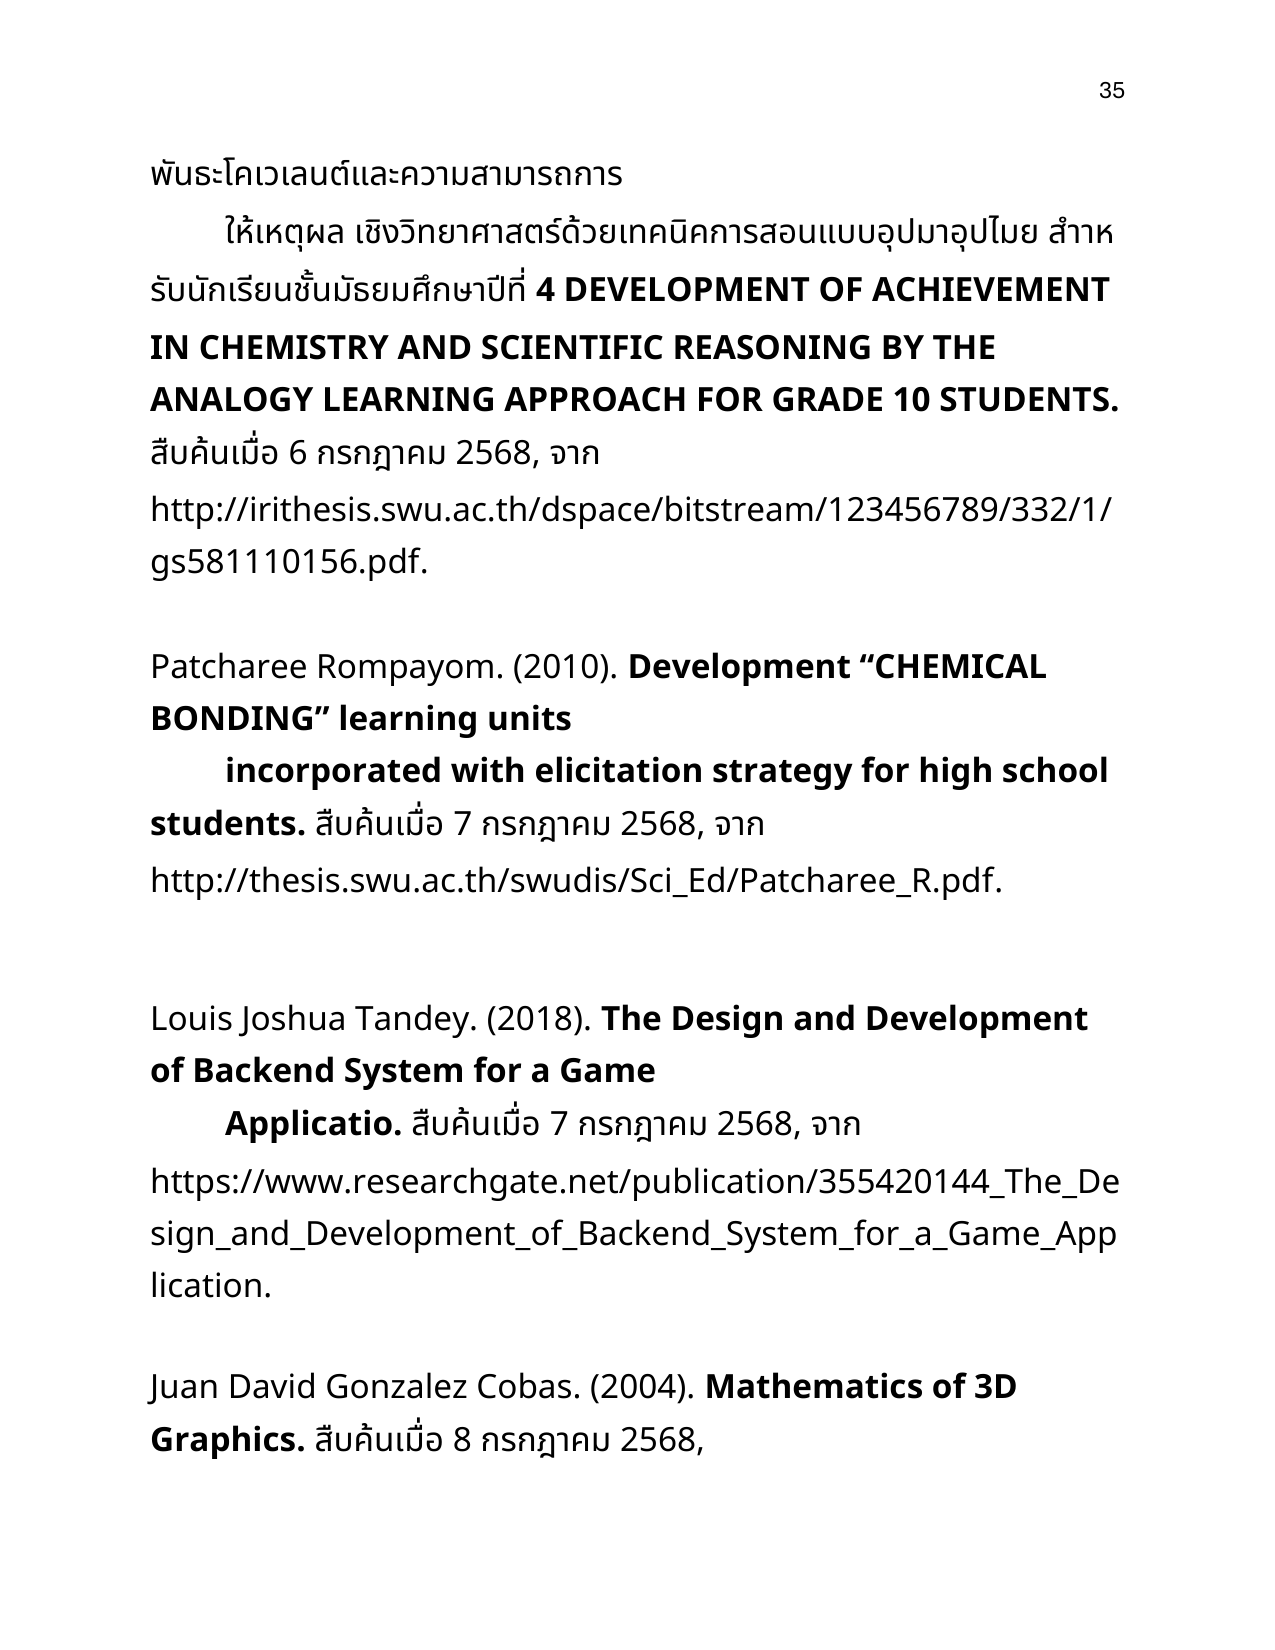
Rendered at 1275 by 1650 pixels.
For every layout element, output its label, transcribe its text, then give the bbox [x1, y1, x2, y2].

text Louis Joshua Tandey. (2018). The Design and Development of Backend System for a Game Applicatio. สืบค้นเมื่อ 7 กรกฎาคม 2568, จาก https://www.researchgate.net/publication/355420144_The_Design_and_Development_of_Backend_System_for_a_Game_Application. [150, 995, 1125, 1342]
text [150, 150, 1125, 903]
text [150, 1363, 1125, 1467]
